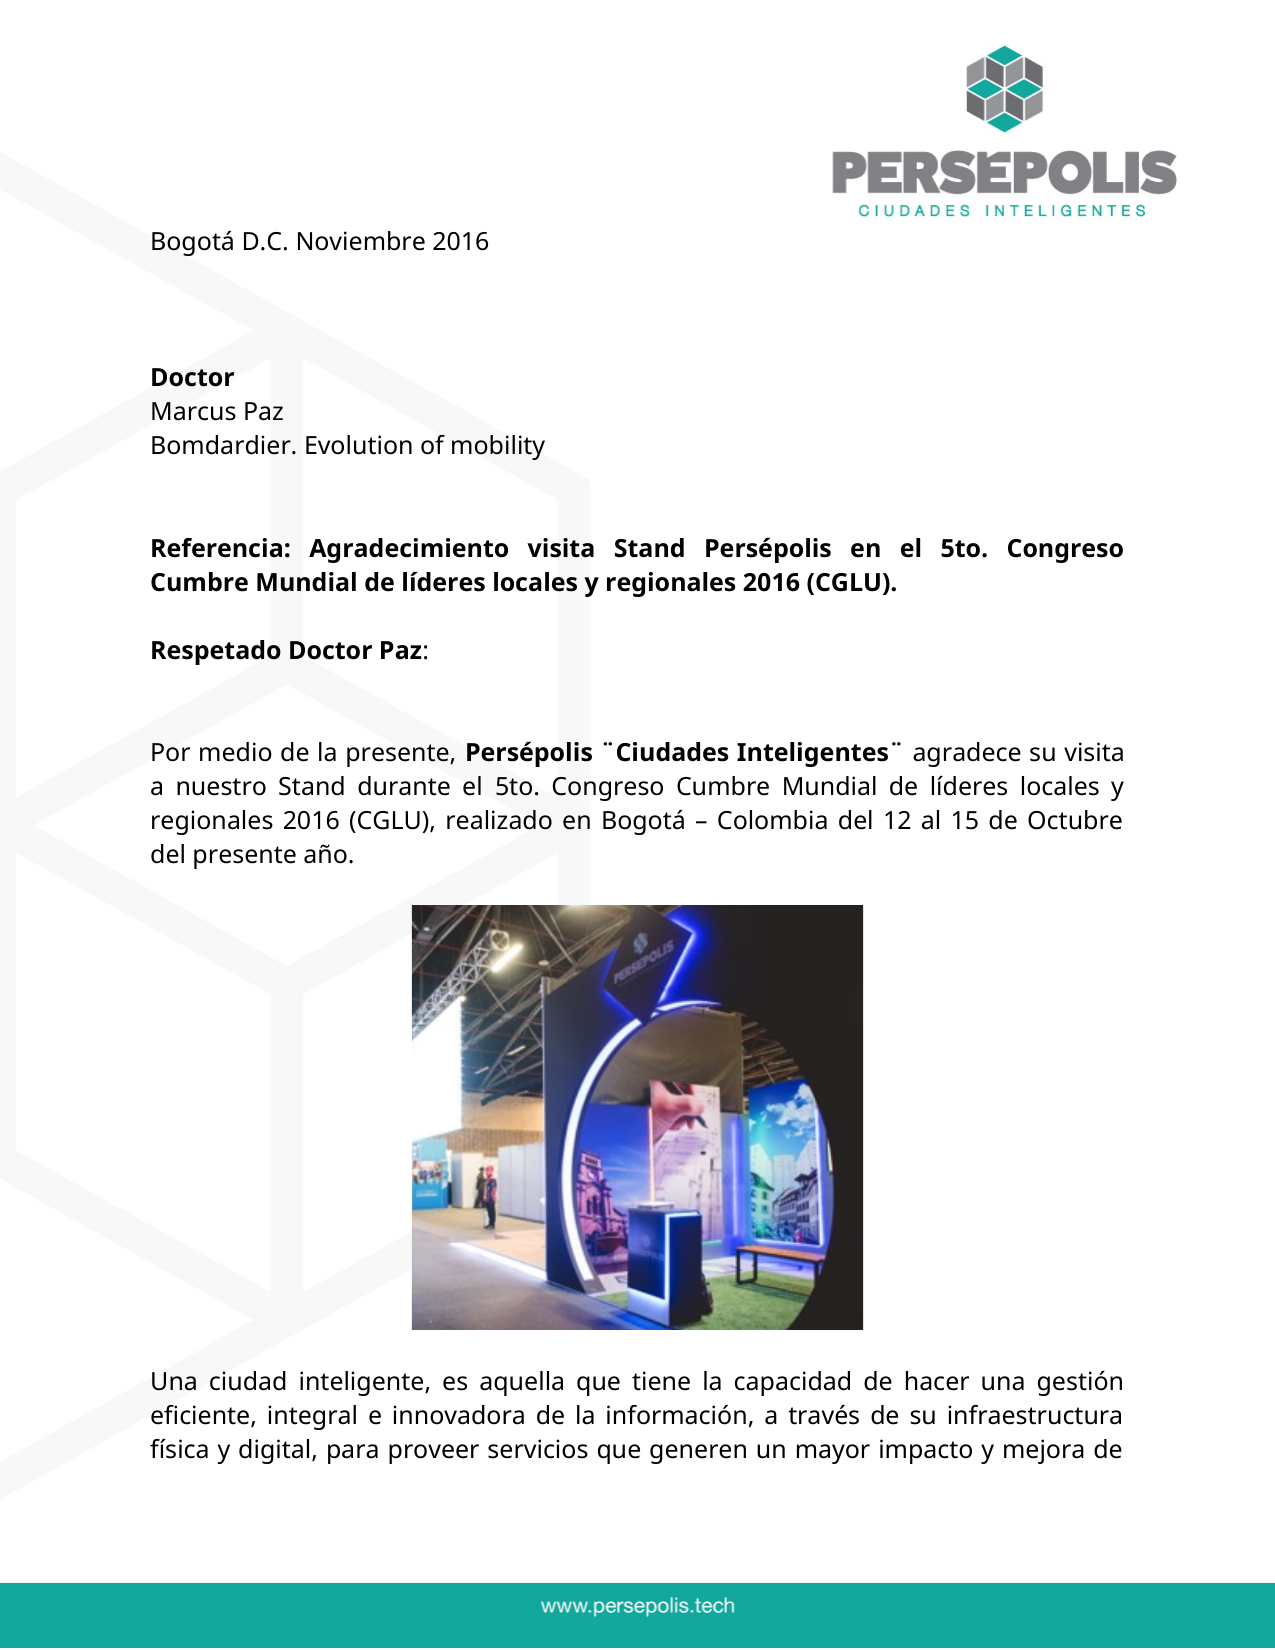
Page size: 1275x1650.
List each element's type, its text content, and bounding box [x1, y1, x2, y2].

text Doctor [150, 360, 1125, 394]
text Bomdardier. Evolution of mobility [150, 428, 1125, 462]
text Bogotá D.C. Noviembre 2016 [150, 224, 1125, 258]
text Por medio de la presente, Persépolis ¨Ciudades Inteligentes¨ agradece su visita a nuestro Stand durante el 5to. Congreso Cumbre Mundial de líderes locales y regionales 2016 (CGLU), realizado en Bogotá – Colombia del 12 al 15 de Octubre del presente año. [150, 734, 1125, 871]
picture [0, 0, 1275, 1648]
text Respetado Doctor Paz: [150, 632, 1125, 666]
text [150, 1364, 1125, 1466]
text Referencia: Agradecimiento visita Stand Persépolis en el 5to. Congreso Cumbre Mundial de líderes locales y regionales 2016 (CGLU). [150, 530, 1125, 598]
text Marcus Paz [150, 394, 1125, 428]
